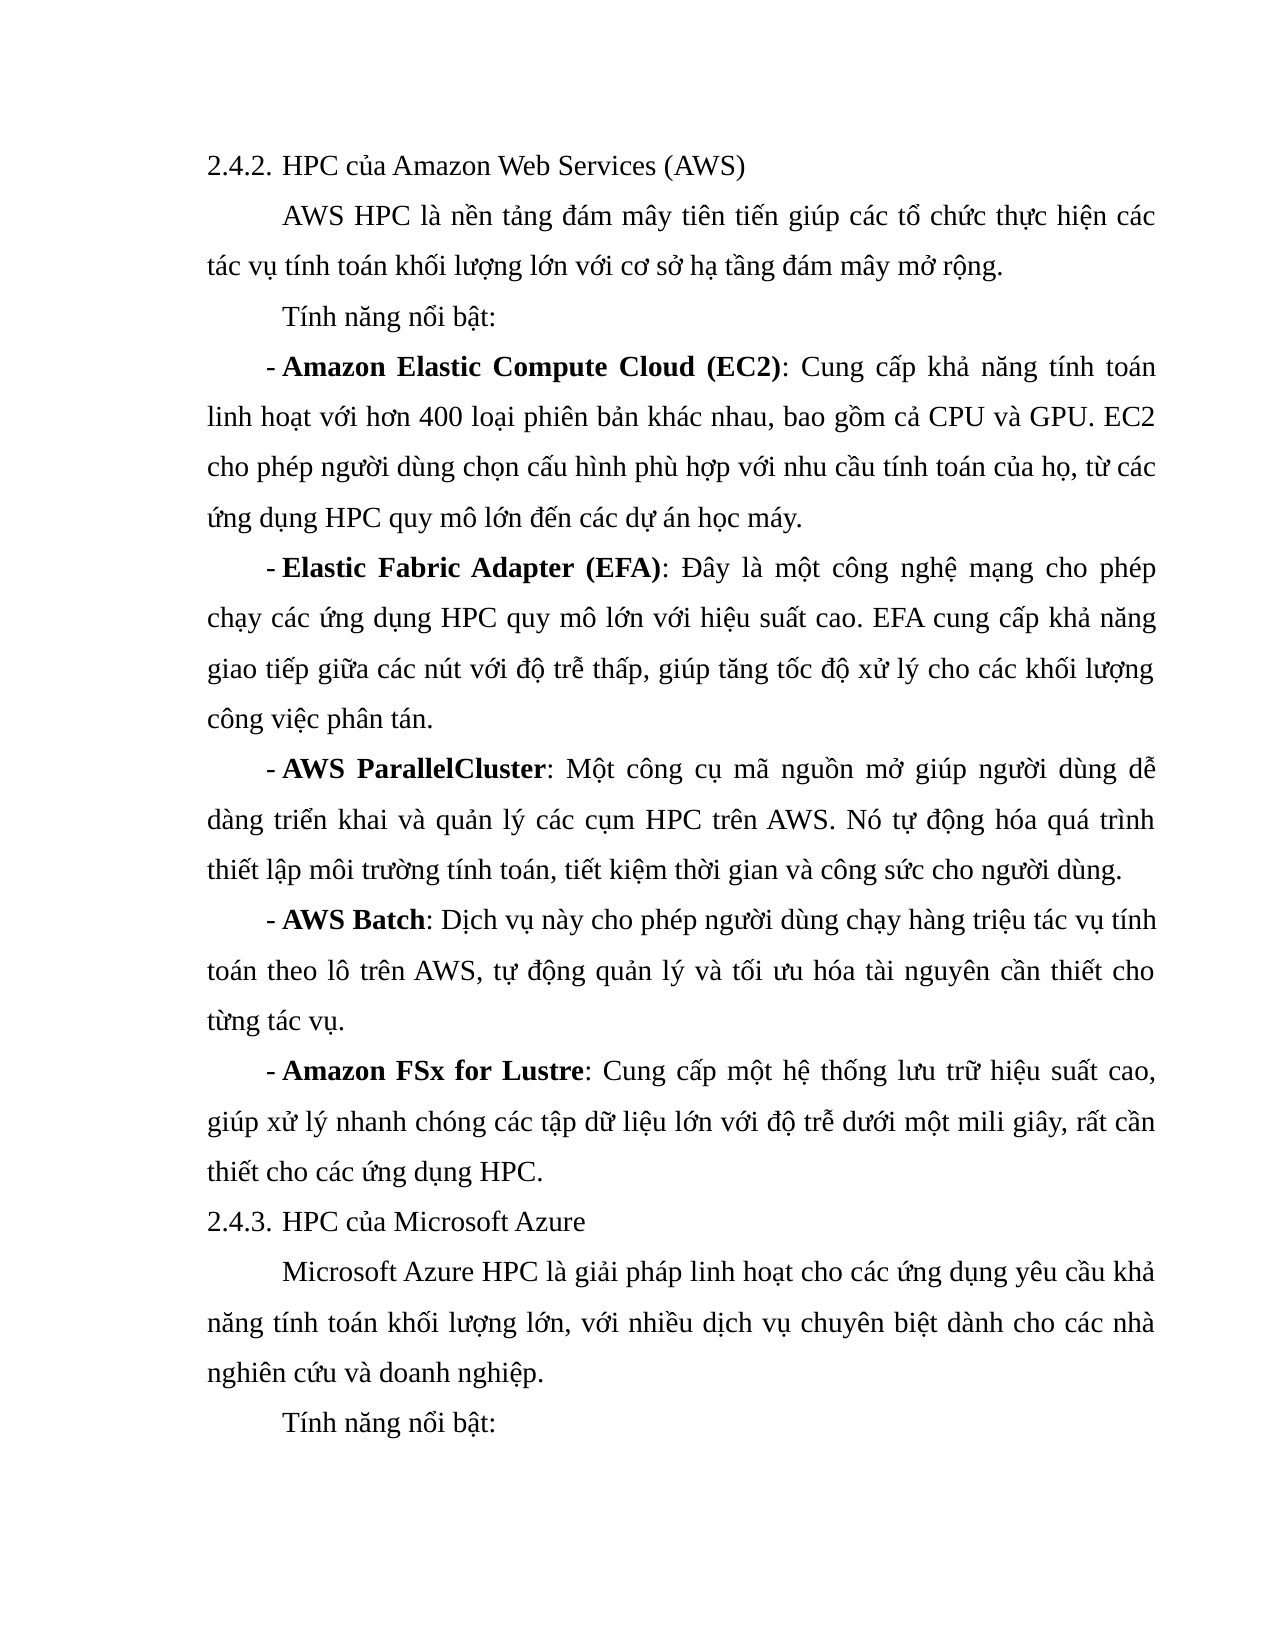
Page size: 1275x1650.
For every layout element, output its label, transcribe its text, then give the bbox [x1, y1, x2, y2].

subtitle HPC của Amazon Web Services (AWS) [207, 148, 1157, 181]
list AWS ParallelCluster: Một công cụ mã nguồn mở giúp người dùng dễ dàng triển khai và quản lý các cụm HPC trên AWS. Nó tự động hóa quá trình thiết lập môi trường tính toán, tiết kiệm thời gian và công sức cho người dùng. [207, 751, 1157, 886]
list AWS Batch: Dịch vụ này cho phép người dùng chạy hàng triệu tác vụ tính toán theo lô trên AWS, tự động quản lý và tối ưu hóa tài nguyên cần thiết cho từng tác vụ. [207, 902, 1157, 1037]
text Tính năng nổi bật: [207, 1406, 1157, 1439]
text Tính năng nổi bật: [207, 299, 1157, 332]
subtitle HPC của Microsoft Azure [207, 1204, 1157, 1238]
text Microsoft Azure HPC là giải pháp linh hoạt cho các ứng dụng yêu cầu khả năng tính toán khối lượng lớn, với nhiều dịch vụ chuyên biệt dành cho các nhà nghiên cứu và doanh nghiệp. [207, 1254, 1157, 1389]
list Amazon FSx for Lustre: Cung cấp một hệ thống lưu trữ hiệu suất cao, giúp xử lý nhanh chóng các tập dữ liệu lớn với độ trễ dưới một mili giây, rất cần thiết cho các ứng dụng HPC. [207, 1053, 1157, 1187]
list Amazon Elastic Compute Cloud (EC2): Cung cấp khả năng tính toán linh hoạt với hơn 400 loại phiên bản khác nhau, bao gồm cả CPU và GPU. EC2 cho phép người dùng chọn cấu hình phù hợp với nhu cầu tính toán của họ, từ các ứng dụng HPC quy mô lớn đến các dự án học máy. [207, 349, 1157, 533]
text AWS HPC là nền tảng đám mây tiên tiến giúp các tổ chức thực hiện các tác vụ tính toán khối lượng lớn với cơ sở hạ tầng đám mây mở rộng. [207, 198, 1157, 282]
list Elastic Fabric Adapter (EFA): Đây là một công nghệ mạng cho phép chạy các ứng dụng HPC quy mô lớn với hiệu suất cao. EFA cung cấp khả năng giao tiếp giữa các nút với độ trễ thấp, giúp tăng tốc độ xử lý cho các khối lượng công việc phân tán. [207, 550, 1157, 735]
